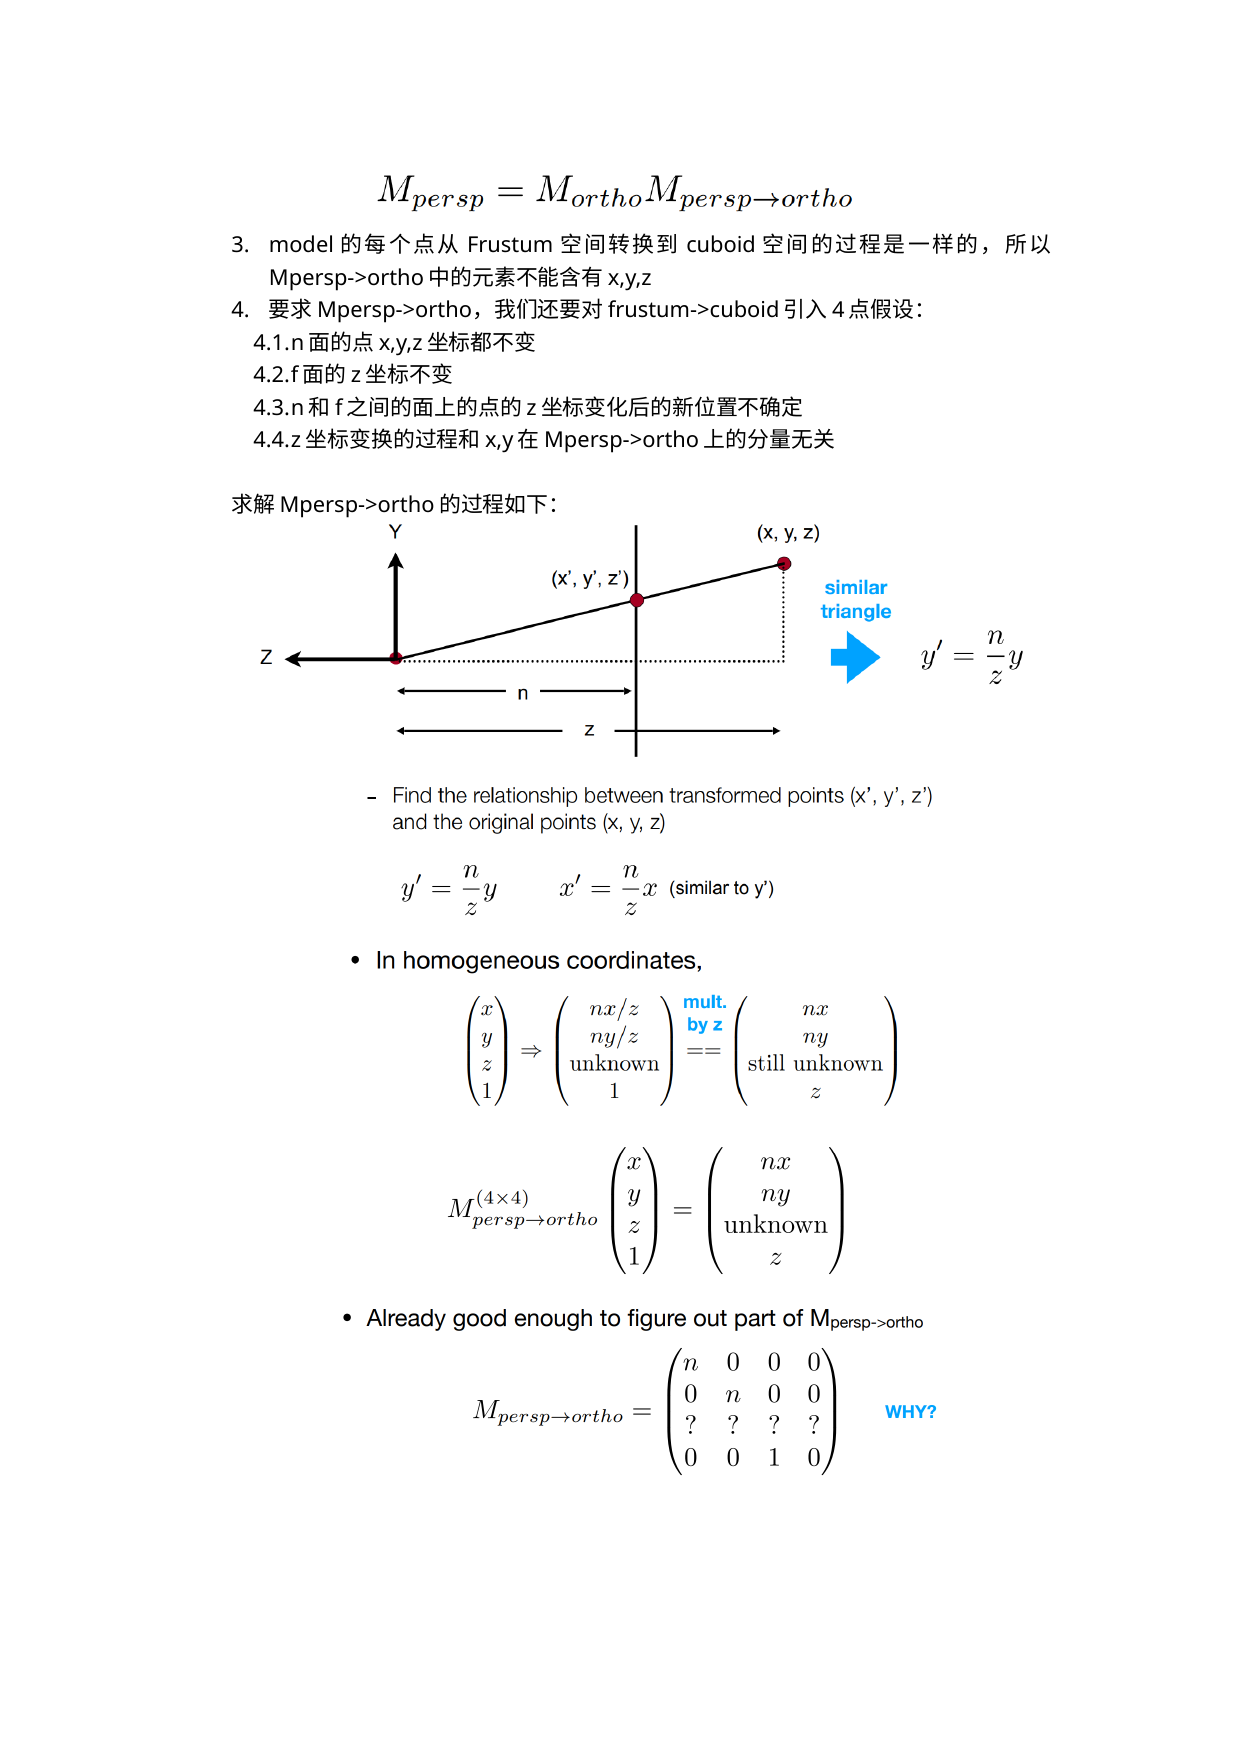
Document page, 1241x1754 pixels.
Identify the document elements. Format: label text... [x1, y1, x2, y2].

picture [339, 1137, 945, 1477]
list model的每个点从Frustum空间转换到cuboid空间的过程是一样的，所以Mpersp->ortho中的元素不能含有x,y,z [231, 227, 1053, 292]
text 求解Mpersp->ortho的过程如下： [231, 487, 1053, 519]
picture [258, 519, 1026, 759]
picture [373, 162, 868, 225]
list n和f之间的面上的点的z坐标变化后的新位置不确定 [253, 389, 1053, 422]
list z坐标变换的过程和x,y在Mpersp->ortho上的分量无关 [253, 422, 1053, 454]
picture [350, 779, 934, 1109]
list 要求Mpersp->ortho，我们还要对frustum->cuboid引入4点假设： [231, 292, 1053, 324]
list n面的点x,y,z坐标都不变 [253, 324, 1053, 357]
list f面的z坐标不变 [253, 357, 1053, 389]
